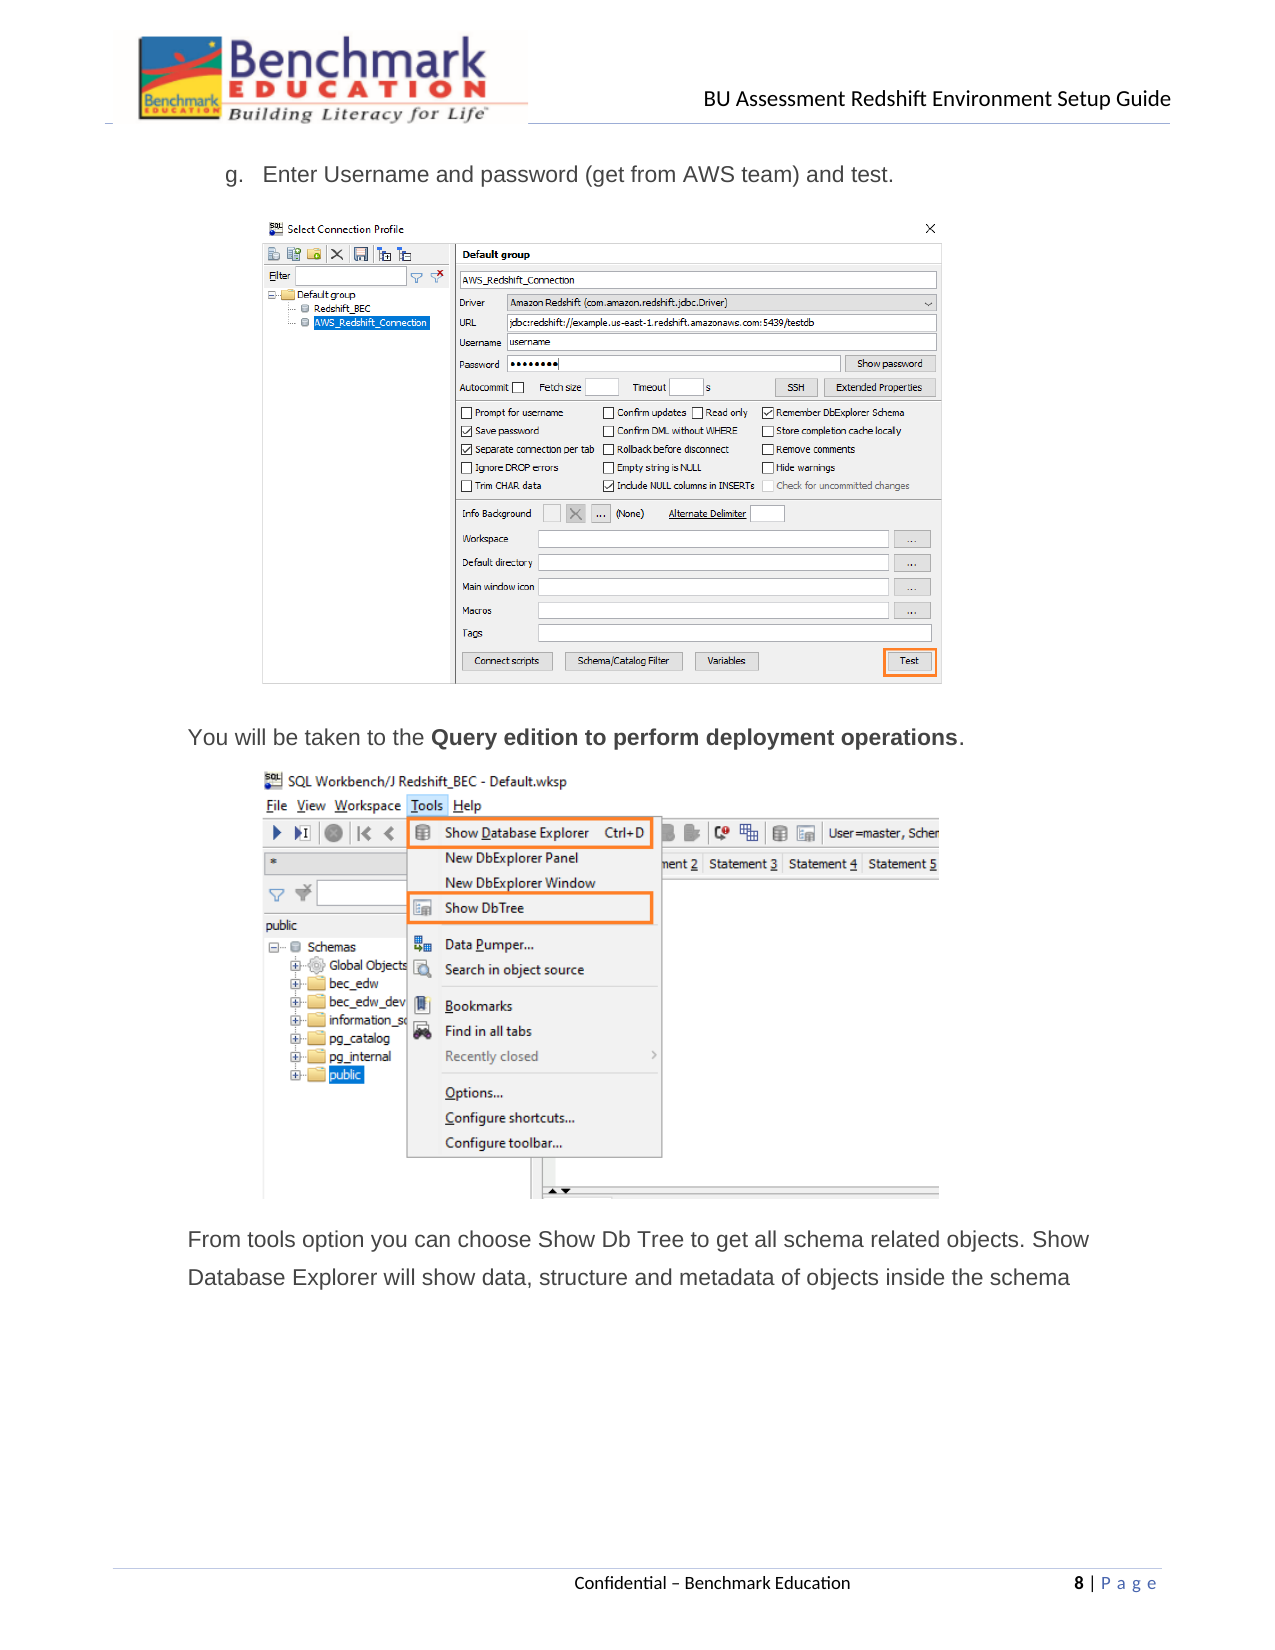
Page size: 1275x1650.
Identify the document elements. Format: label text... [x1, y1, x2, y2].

text You will be taken to the Query edition to perform deployment operations. [187, 713, 1162, 751]
picture [262, 767, 939, 1199]
list Enter Username and password (get from AWS team) and test. [225, 150, 1162, 187]
text From tools option you can choose Show Db Tree to get all schema related objects. Show Database Explorer will show data, structure and metadata of objects inside the schema [187, 1215, 1162, 1290]
picture [262, 216, 942, 684]
